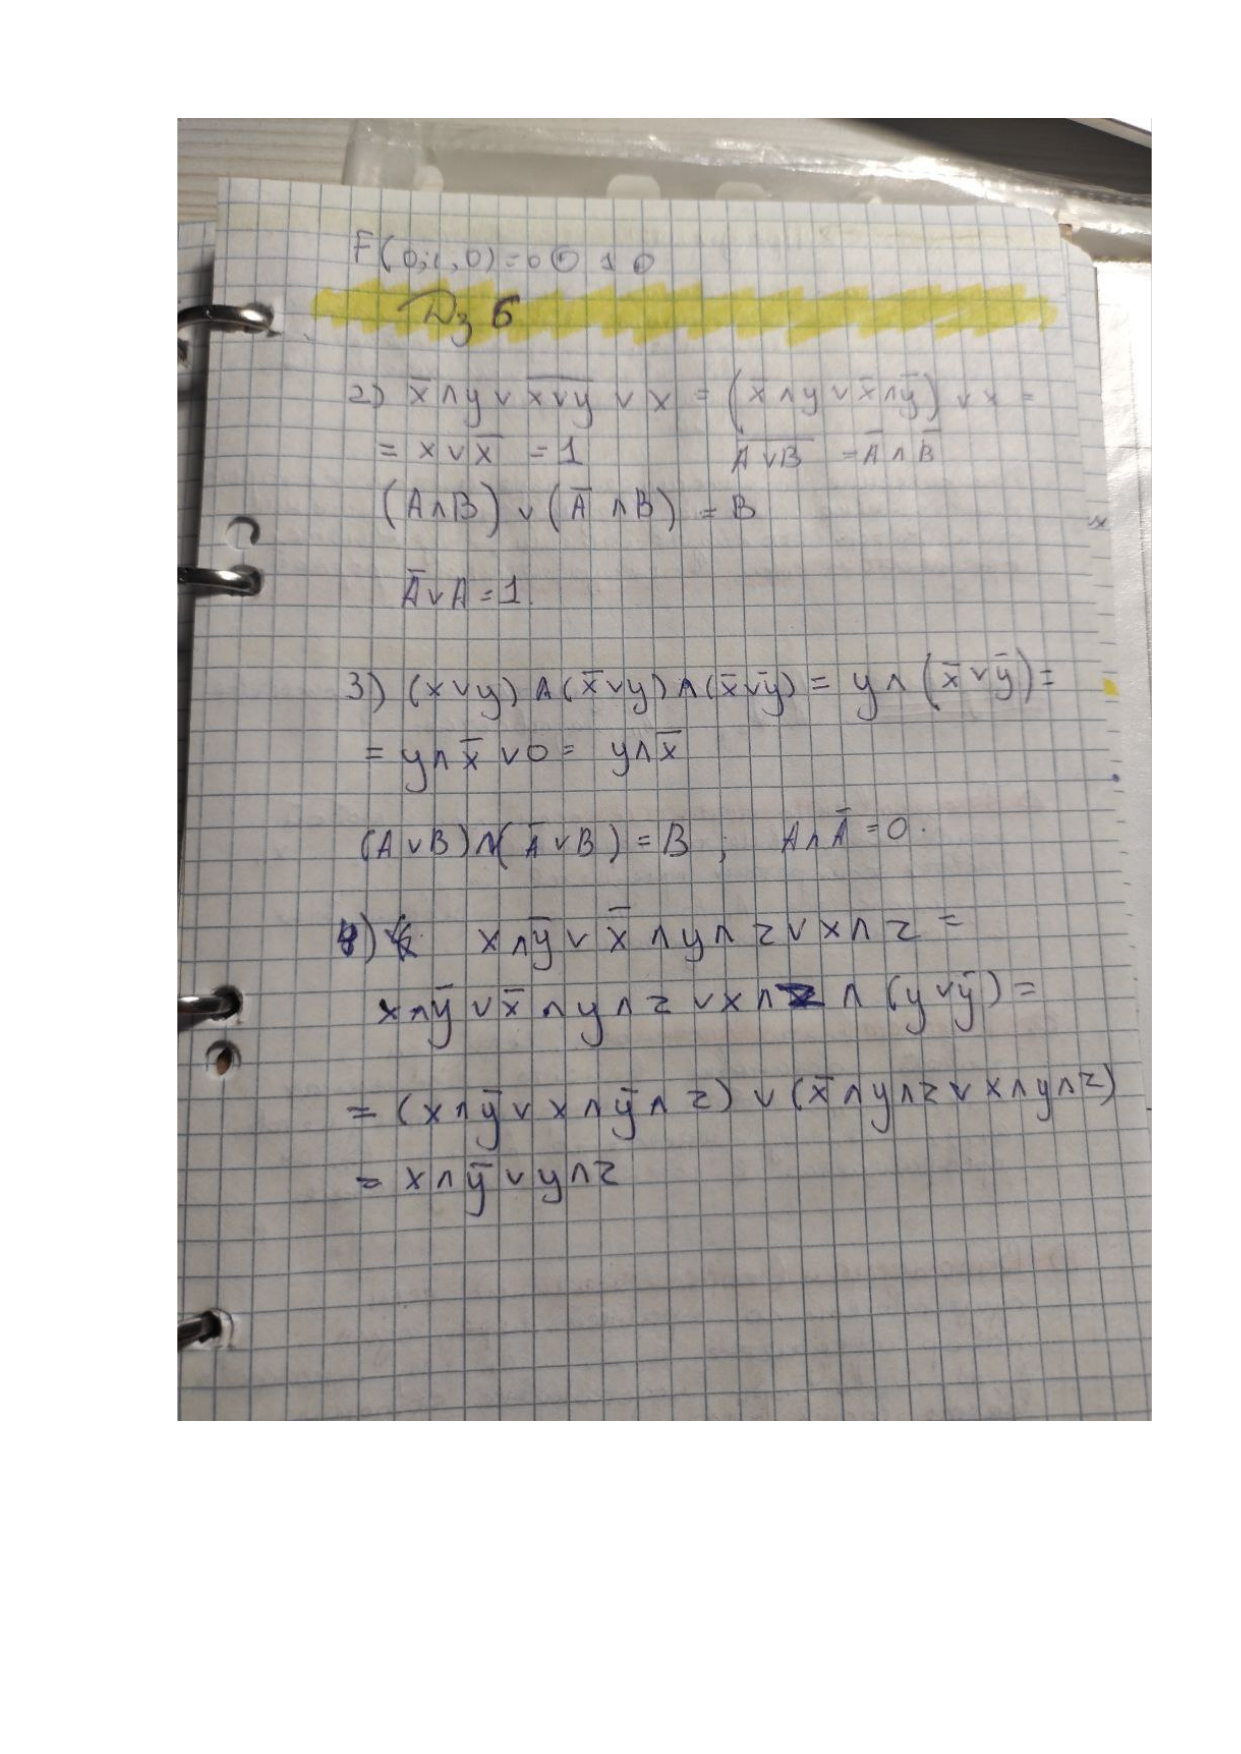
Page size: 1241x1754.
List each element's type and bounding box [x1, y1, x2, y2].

picture [177, 118, 1152, 1421]
